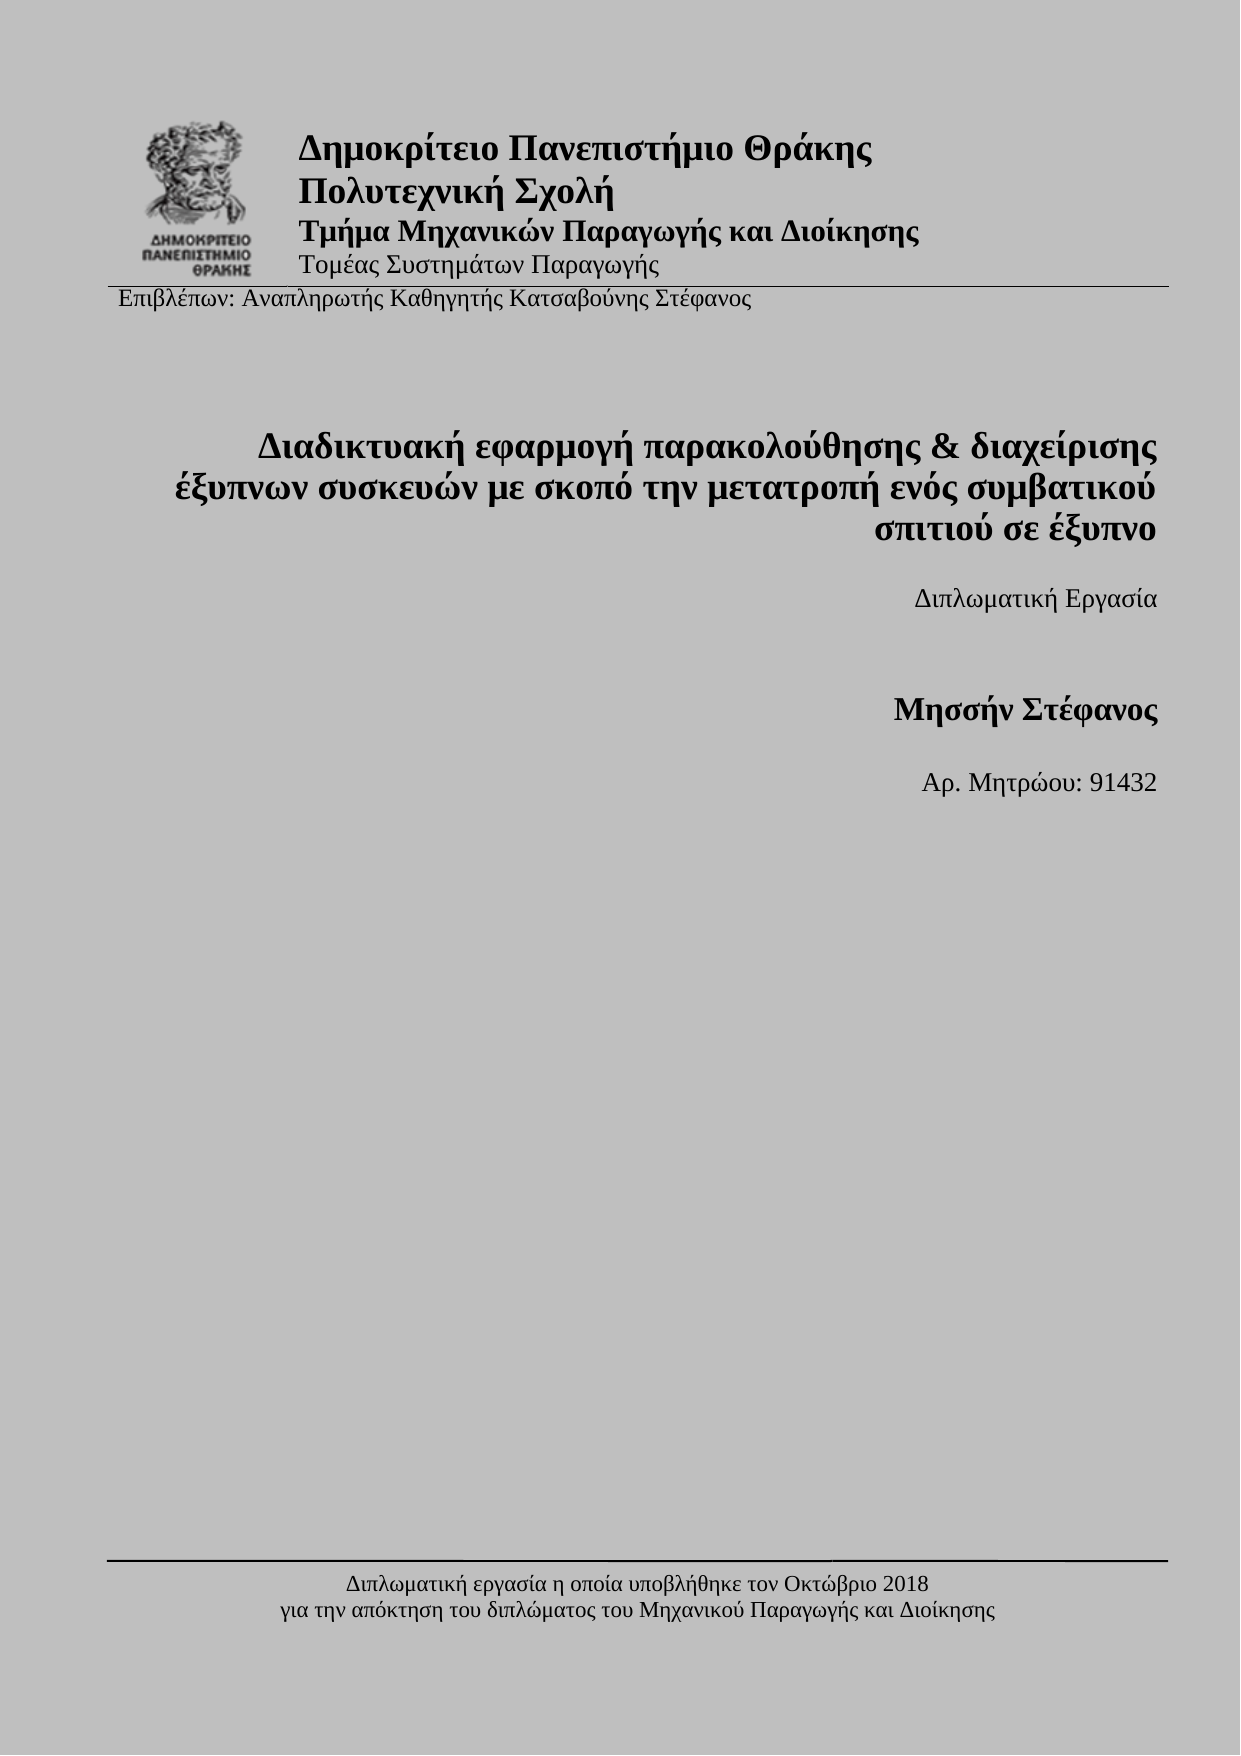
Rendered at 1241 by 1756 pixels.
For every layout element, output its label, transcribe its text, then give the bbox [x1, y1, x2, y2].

text Διπλωματική εργασία η οποία υποβλήθηκε τον Οκτώβριο 2018 [346, 1570, 1180, 1596]
picture [118, 118, 276, 280]
text Διπλωματική Εργασία [96, 582, 1157, 613]
text Μησσήν Στέφανος [96, 689, 1157, 728]
text Διαδικτυακή εφαρμογή παρακολούθησης & διαχείρισης έξυπνων συσκευών με σκοπό την μετατροπή ενός συμβατικού σπιτιού σε έξυπνο [96, 426, 1157, 549]
text Επιβλέπων: Αναπληρωτής Καθηγητής Κατσαβούνης Στέφανος [581, 288, 1180, 311]
text Αρ. Μητρώου: 91432 [96, 766, 1157, 797]
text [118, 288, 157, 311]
text Επιβλέπων: Αναπληρωτής Καθηγητής Κατσαβούνης Στέφανος [156, 288, 582, 311]
text για την απόκτηση του διπλώματος του Μηχανικού Παραγωγής και Διοίκησης [177, 1596, 1098, 1622]
